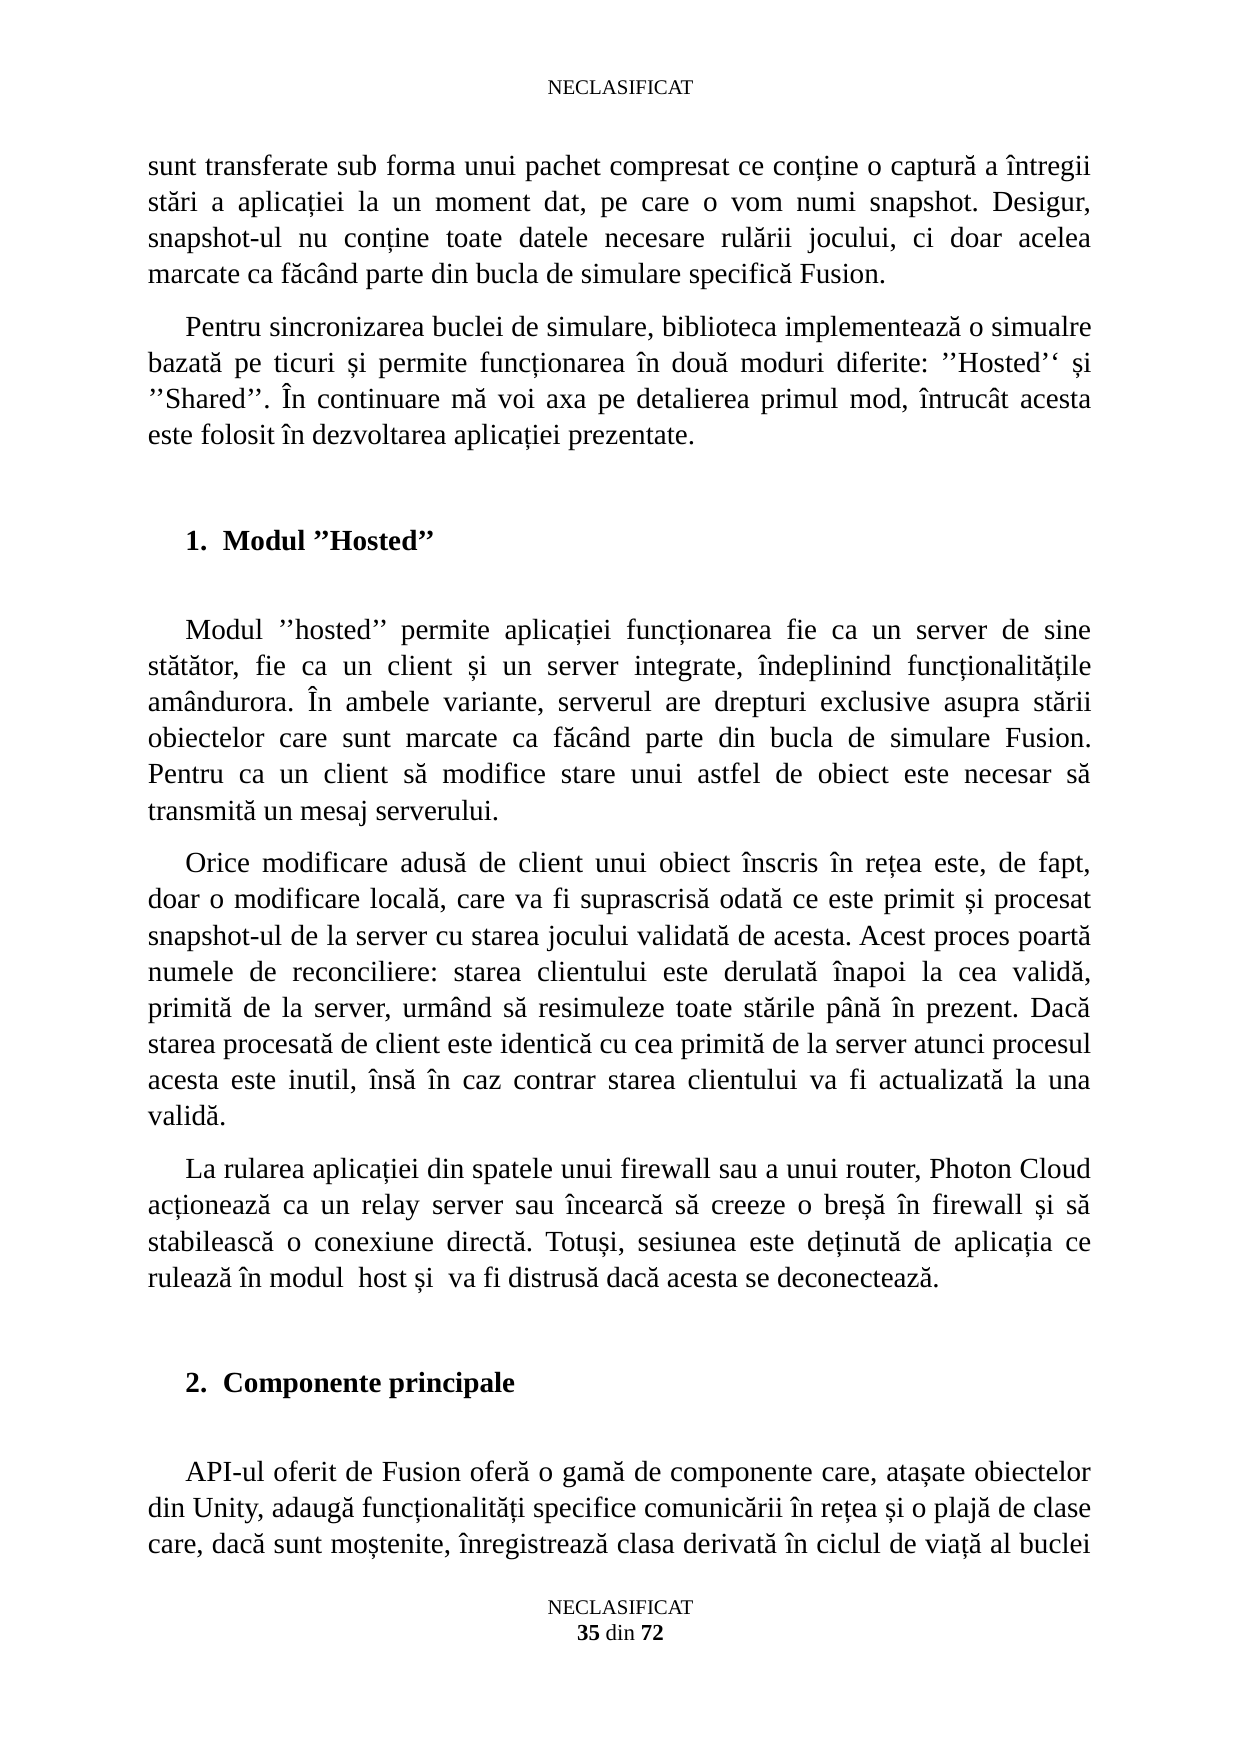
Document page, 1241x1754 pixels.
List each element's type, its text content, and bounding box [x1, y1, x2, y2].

subtitle Componente principale [185, 1365, 1092, 1399]
text La rularea aplicației din spatele unui firewall sau a unui router, Photon Cloud acționează ca un relay server sau încearcă să creeze o breșă în firewall și să stabilească o conexiune directă. Totuși, sesiunea este deținută de aplicația ce rulează în modul host și va fi distrusă dacă acesta se deconectează. [148, 1151, 1092, 1293]
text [148, 1454, 1092, 1560]
text Pentru sincronizarea buclei de simulare, biblioteca implementează o simualre bazată pe ticuri și permite funcționarea în două moduri diferite: ’’Hosted’‘ și ’’Shared’’. În continuare mă voi axa pe detalierea primul mod, întrucât acesta este folosit în dezvoltarea aplicației prezentate. [148, 309, 1092, 451]
text Modul ’’hosted’’ permite aplicației funcționarea fie ca un server de sine stătător, fie ca un client și un server integrate, îndeplinind funcționalitățile amândurora. În ambele variante, serverul are drepturi exclusive asupra stării obiectelor care sunt marcate ca făcând parte din bucla de simulare Fusion. Pentru ca un client să modifice stare unui astfel de obiect este necesar să transmită un mesaj serverului. [148, 612, 1092, 826]
text Orice modificare adusă de client unui obiect înscris în rețea este, de fapt, doar o modificare locală, care va fi suprascrisă odată ce este primit și procesat snapshot-ul de la server cu starea jocului validată de acesta. Acest proces poartă numele de reconciliere: starea clientului este derulată înapoi la cea validă, primită de la server, urmând să resimuleze toate stările până în prezent. Dacă starea procesată de client este identică cu cea primită de la server atunci procesul acesta este inutil, însă în caz contrar starea clientului va fi actualizată la una validă. [148, 846, 1092, 1132]
subtitle Modul ’’Hosted’’ [185, 523, 1092, 557]
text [148, 148, 1092, 290]
